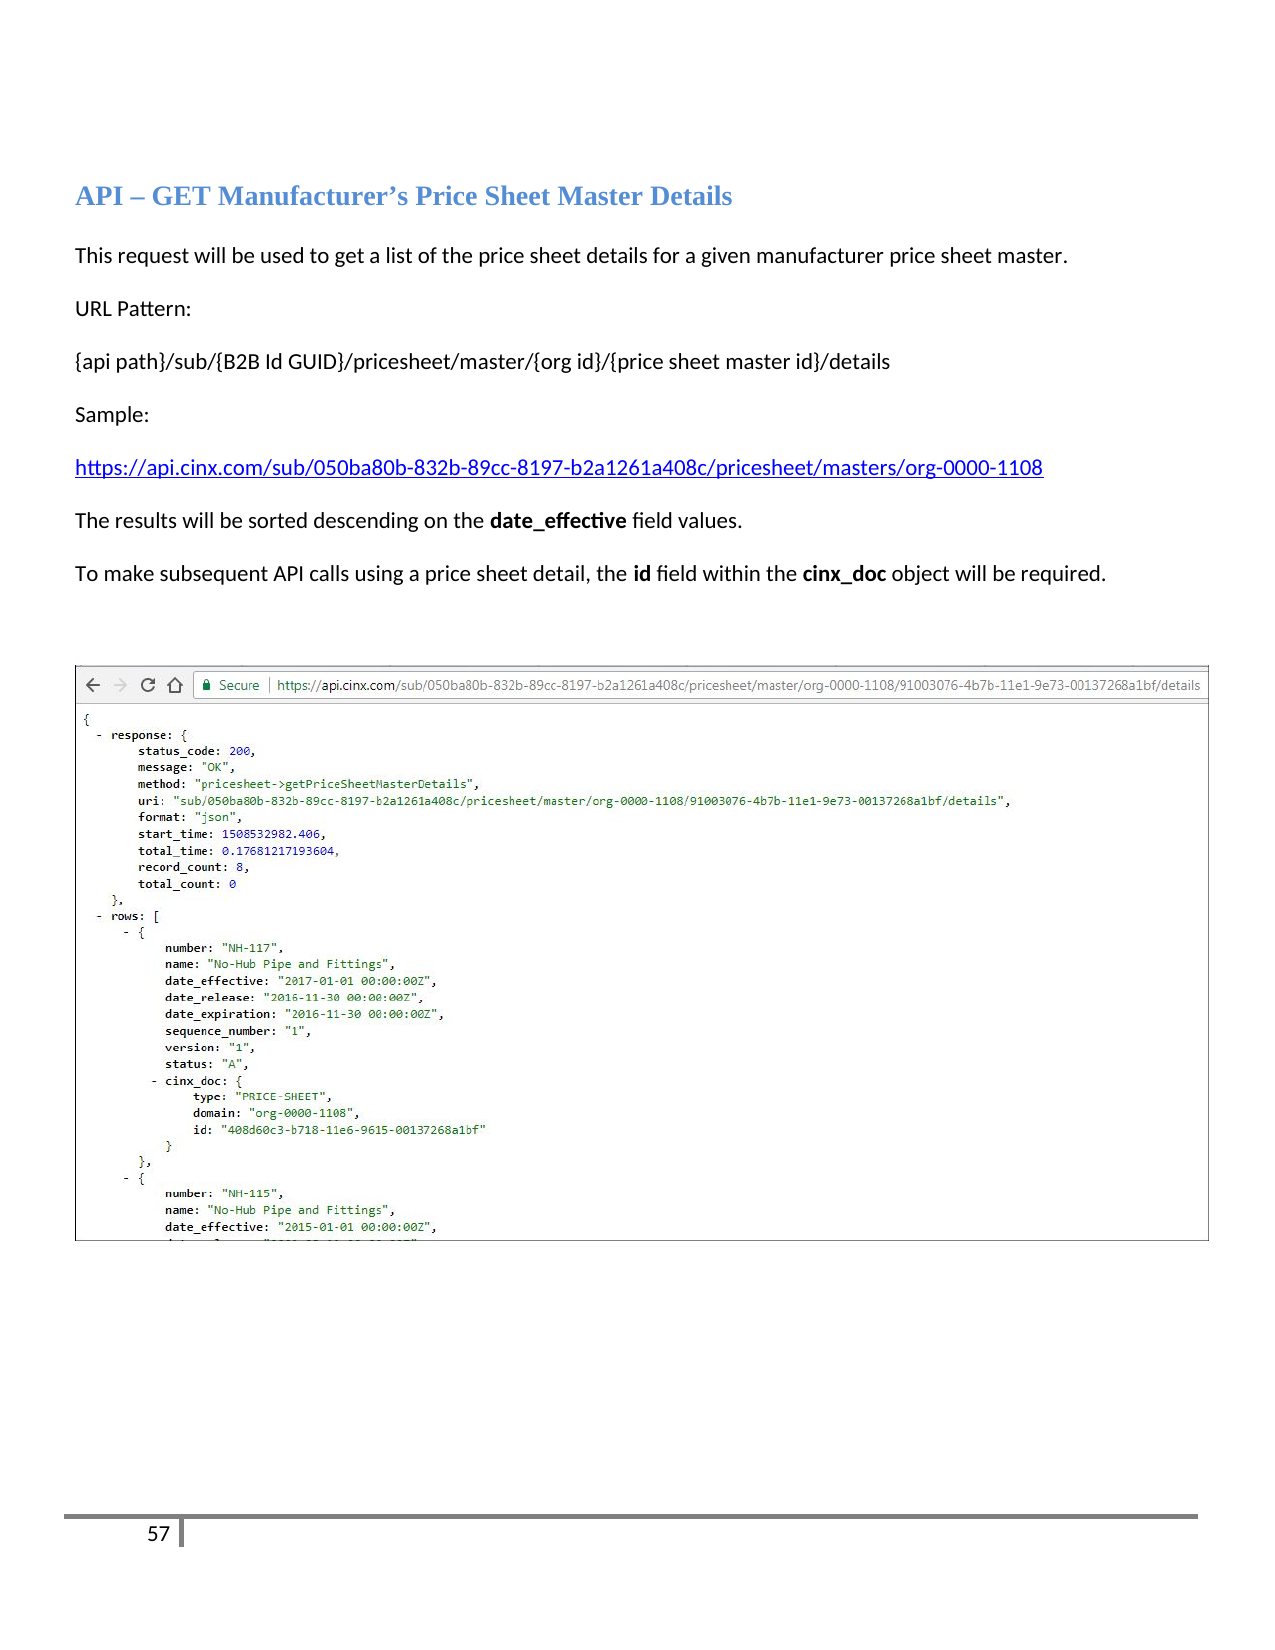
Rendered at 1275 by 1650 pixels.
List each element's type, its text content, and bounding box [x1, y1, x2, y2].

text URL Pattern: [75, 294, 1209, 322]
text The results will be sorted descending on the date_effective field values. [75, 506, 1209, 534]
picture [75, 665, 1209, 1241]
subtitle API – GET Manufacturer’s Price Sheet Master Details [75, 179, 1209, 212]
text Sample: [75, 400, 1209, 428]
text This request will be used to get a list of the price sheet details for a given manufacturer price sheet master. [75, 241, 1209, 269]
text https://api.cinx.com/sub/050ba80b-832b-89cc-8197-b2a1261a408c/pricesheet/masters/org-0000-1108 [75, 453, 1209, 481]
text {api path}/sub/{B2B Id GUID}/pricesheet/master/{org id}/{price sheet master id}/details [75, 347, 1209, 375]
text To make subsequent API calls using a price sheet detail, the id field within the cinx_doc object will be required. [75, 559, 1209, 587]
